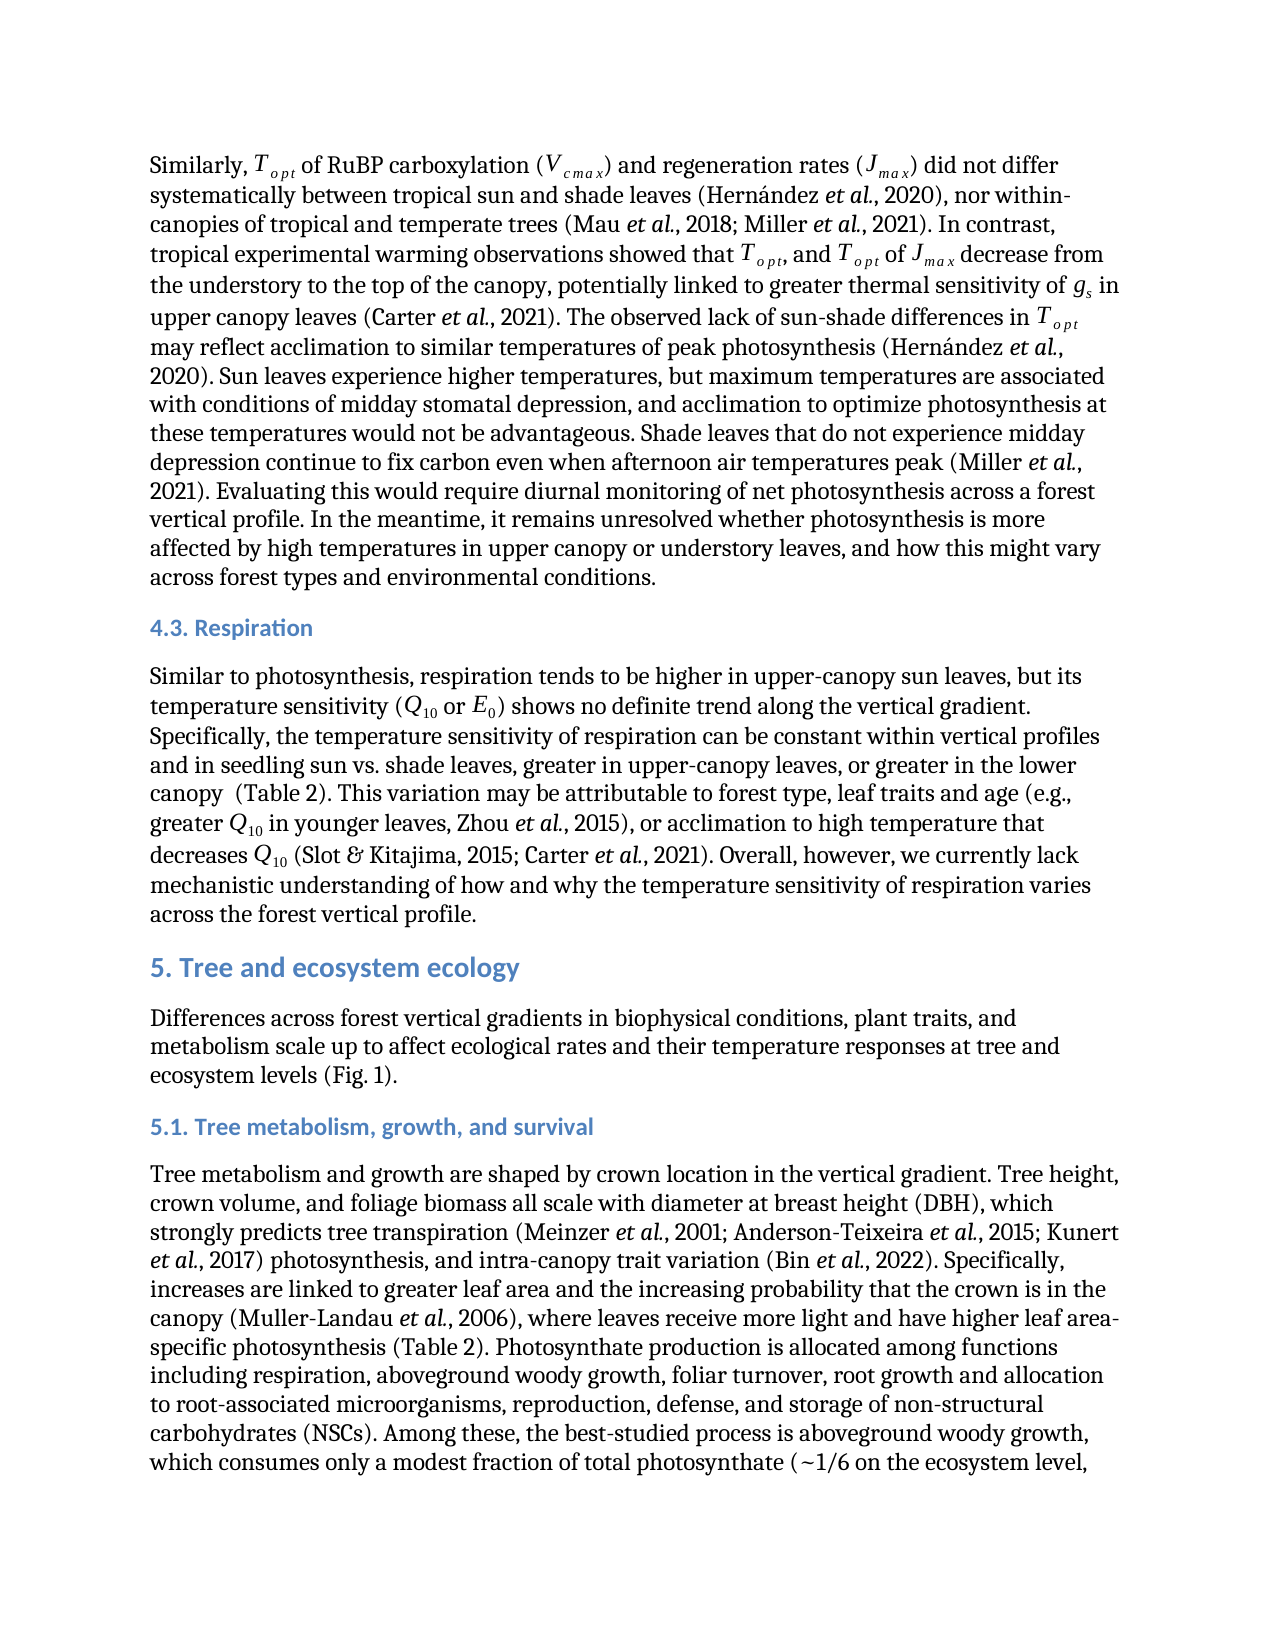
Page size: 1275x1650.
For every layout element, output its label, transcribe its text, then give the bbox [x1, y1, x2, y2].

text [150, 1160, 1125, 1476]
subtitle 4.3. Respiration [150, 612, 1125, 643]
subtitle 5. Tree and ecosystem ecology [150, 949, 1125, 985]
subtitle 5.1. Tree metabolism, growth, and survival [150, 1111, 1125, 1141]
text Similar to photosynthesis, respiration tends to be higher in upper-canopy sun leaves, but its temperature sensitivity ( or ) shows no definite trend along the vertical gradient. Specifically, the temperature sensitivity of respiration can be constant within vertical profiles and in seedling sun vs. shade leaves, greater in upper-canopy leaves, or greater in the lower canopy (Table 2). This variation may be attributable to forest type, leaf traits and age (e.g., greater in younger leaves, Zhou et al., 2015), or acclimation to high temperature that decreases (Slot & Kitajima, 2015; Carter et al., 2021). Overall, however, we currently lack mechanistic understanding of how and why the temperature sensitivity of respiration varies across the forest vertical profile. [150, 662, 1125, 928]
text Differences across forest vertical gradients in biophysical conditions, plant traits, and metabolism scale up to affect ecological rates and their temperature responses at tree and ecosystem levels (Fig. 1). [150, 1003, 1125, 1090]
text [150, 150, 1125, 592]
